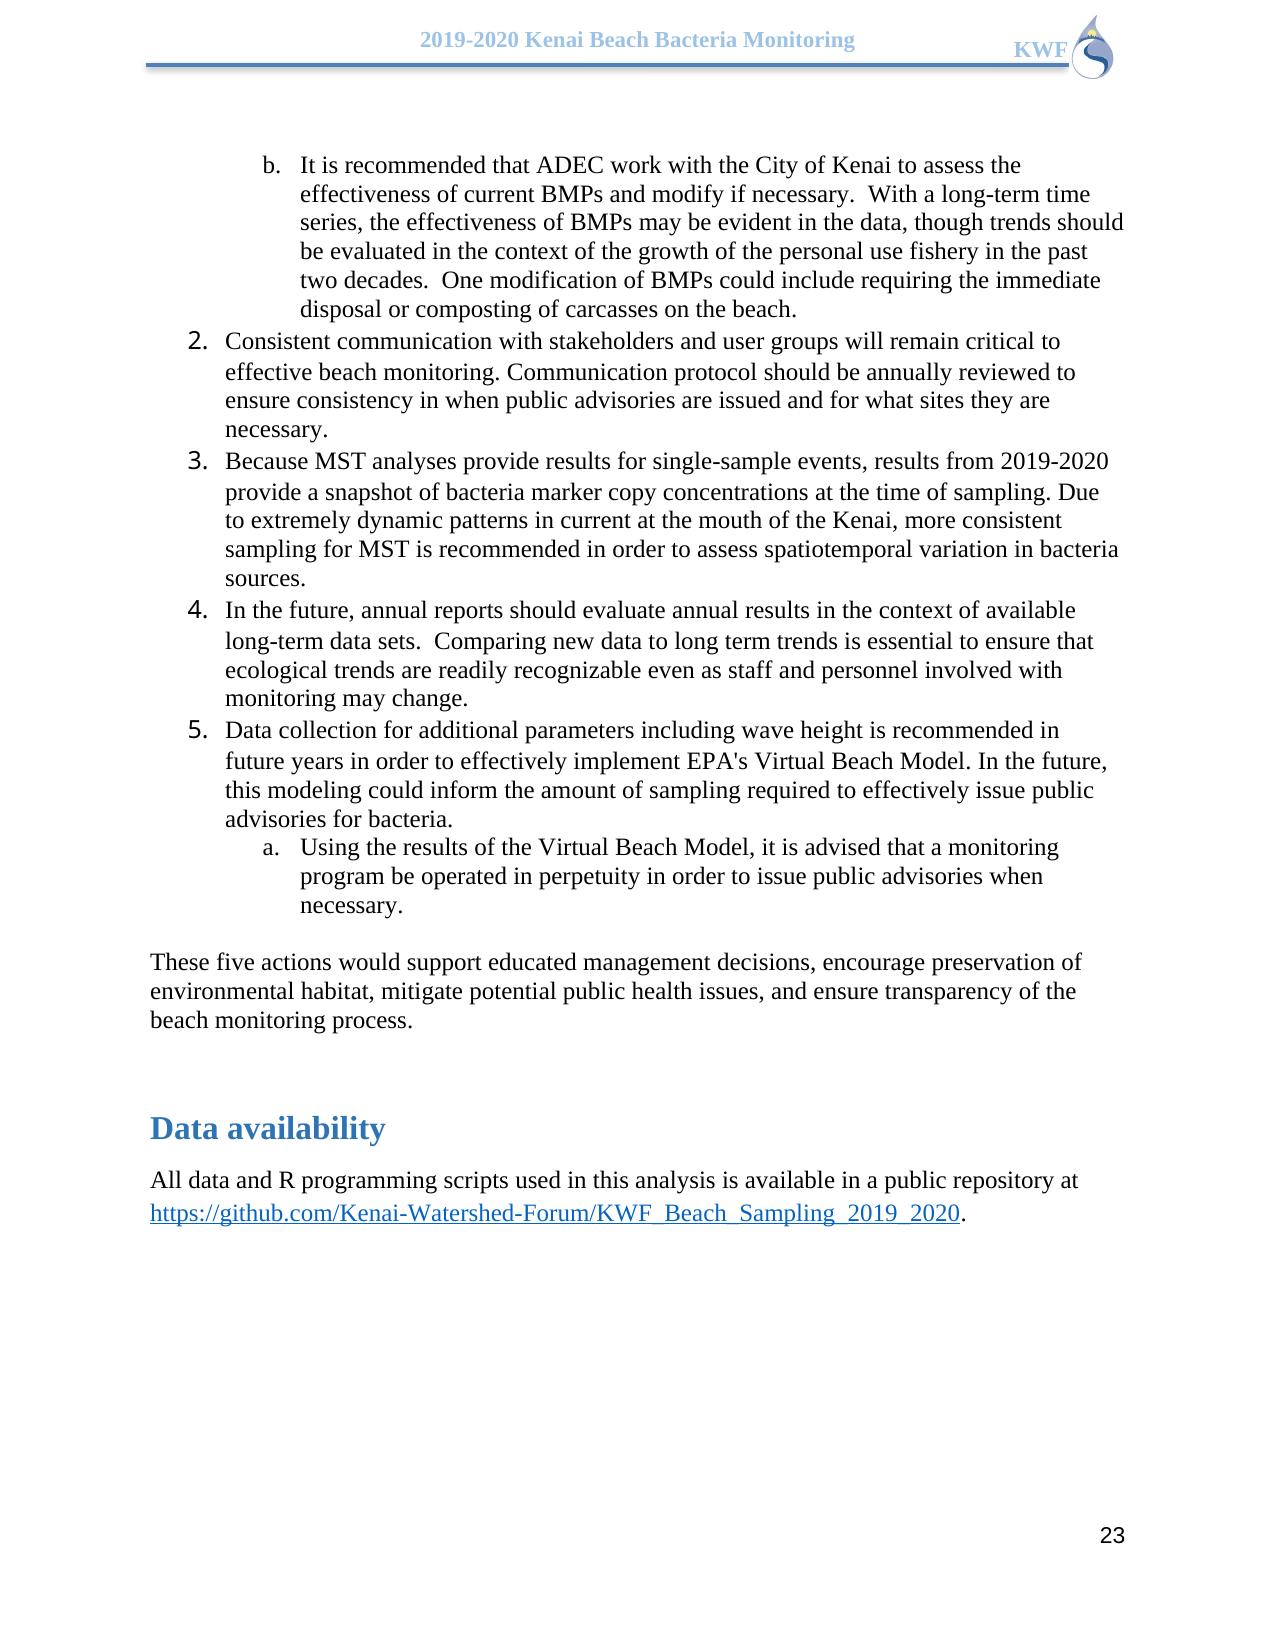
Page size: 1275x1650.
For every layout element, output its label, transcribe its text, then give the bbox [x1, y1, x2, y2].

subtitle Data availability [150, 1108, 1125, 1147]
list Because MST analyses provide results for single-sample events, results from 2019-2020 provide a snapshot of bacteria marker copy concentrations at the time of sampling. Due to extremely dynamic patterns in current at the mouth of the Kenai, more consistent sampling for MST is recommended in order to assess spatiotemporal variation in bacteria sources. [187, 443, 1125, 592]
list Consistent communication with stakeholders and user groups will remain critical to effective beach monitoring. Communication protocol should be annually reviewed to ensure consistency in when public advisories are issued and for what sites they are necessary. [187, 322, 1125, 443]
list It is recommended that ADEC work with the City of Kenai to assess the effectiveness of current BMPs and modify if necessary. With a long-term time series, the effectiveness of BMPs may be evident in the data, though trends should be evaluated in the context of the growth of the personal use fishery in the past two decades. One modification of BMPs could include requiring the immediate disposal or composting of carcasses on the beach. [262, 150, 1125, 322]
text All data and R programming scripts used in this analysis is available in a public repository at https://github.com/Kenai-Watershed-Forum/KWF_Beach_Sampling_2019_2020. [150, 1165, 1125, 1227]
list Data collection for additional parameters including wave height is recommended in future years in order to effectively implement EPA's Virtual Beach Model. In the future, this modeling could inform the amount of sampling required to effectively issue public advisories for bacteria. [187, 712, 1125, 832]
list In the future, annual reports should evaluate annual results in the context of available long-term data sets. Comparing new data to long term trends is essential to ensure that ecological trends are readily recognizable even as staff and personnel involved with monitoring may change. [187, 592, 1125, 712]
text These five actions would support educated management decisions, encourage preservation of environmental habitat, mitigate potential public health issues, and ensure transparency of the beach monitoring process. [150, 947, 1125, 1034]
picture [1069, 13, 1118, 79]
list Using the results of the Virtual Beach Model, it is advised that a monitoring program be operated in perpetuity in order to issue public advisories when necessary. [262, 832, 1125, 919]
